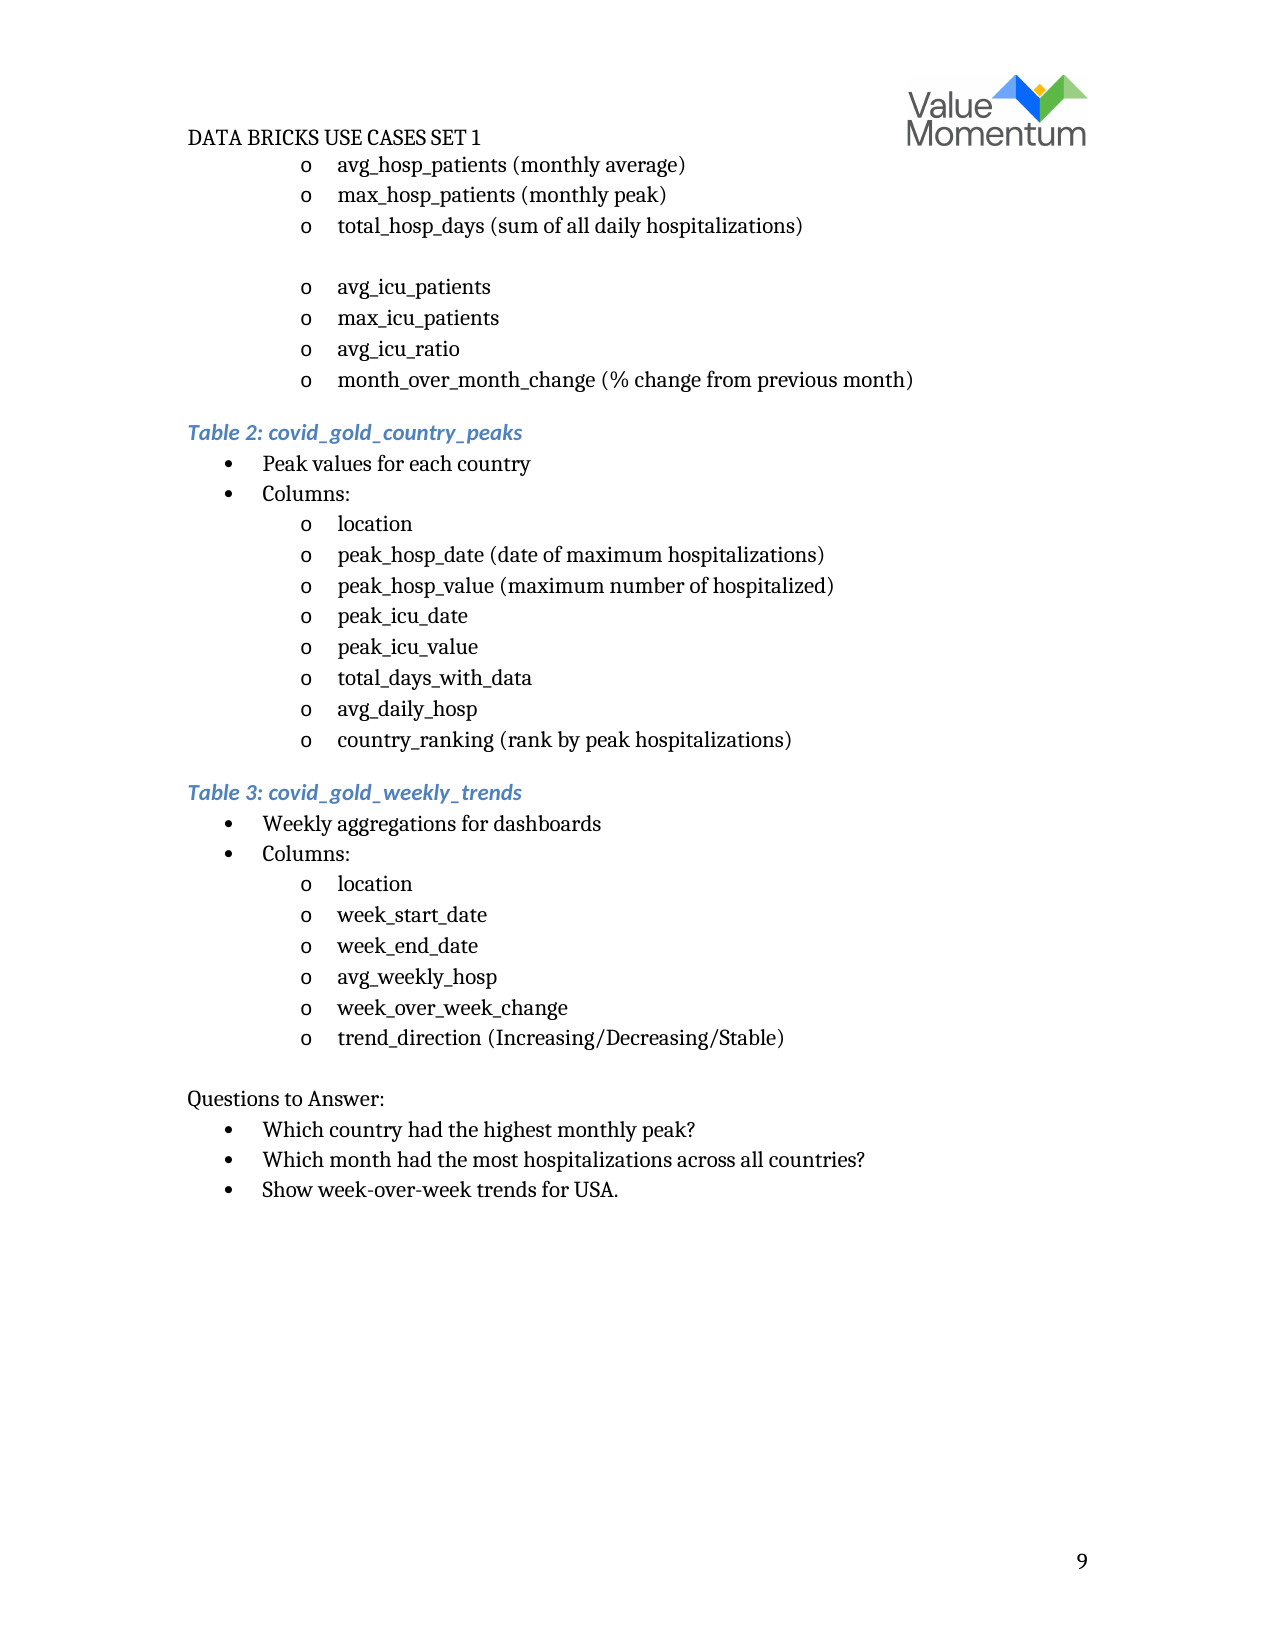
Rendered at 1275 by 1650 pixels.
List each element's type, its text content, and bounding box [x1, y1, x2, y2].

list week_start_date [300, 902, 1087, 929]
list peak_hosp_date (date of maximum hospitalizations) [300, 542, 1087, 568]
text Questions to Answer: [187, 1086, 1087, 1112]
list month_over_month_change (% change from previous month) [300, 367, 1087, 393]
list Columns: [225, 481, 1087, 507]
list avg_icu_ratio [300, 336, 1087, 363]
list location [300, 871, 1087, 898]
list Weekly aggregations for dashboards [225, 811, 1087, 837]
list peak_icu_date [300, 603, 1087, 630]
list week_end_date [300, 933, 1087, 959]
list peak_icu_value [300, 634, 1087, 661]
subtitle Table 2: covid_gold_country_peaks [187, 418, 1087, 446]
list max_icu_patients [300, 305, 1087, 332]
list avg_daily_hosp [300, 696, 1087, 723]
list location [300, 511, 1087, 538]
list avg_icu_patients [300, 274, 1087, 301]
list total_hosp_days (sum of all daily hospitalizations) [300, 213, 1087, 240]
list Columns: [225, 841, 1087, 867]
list week_over_week_change [300, 994, 1087, 1021]
picture [907, 75, 1088, 146]
list Which month had the most hospitalizations across all countries? [225, 1147, 1087, 1173]
list Show week-over-week trends for USA. [225, 1177, 1087, 1203]
list country_ranking (rank by peak hospitalizations) [300, 727, 1087, 753]
list peak_hosp_value (maximum number of hospitalized) [300, 572, 1087, 599]
subtitle Table 3: covid_gold_weekly_trends [187, 778, 1087, 806]
list total_days_with_data [300, 665, 1087, 692]
list Which country had the highest monthly peak? [225, 1116, 1087, 1143]
list Peak values for each country [225, 450, 1087, 477]
list avg_hosp_patients (monthly average) [300, 151, 1087, 178]
list avg_weekly_hosp [300, 963, 1087, 990]
list trend_direction (Increasing/Decreasing/Stable) [300, 1025, 1087, 1052]
list max_hosp_patients (monthly peak) [300, 182, 1087, 209]
